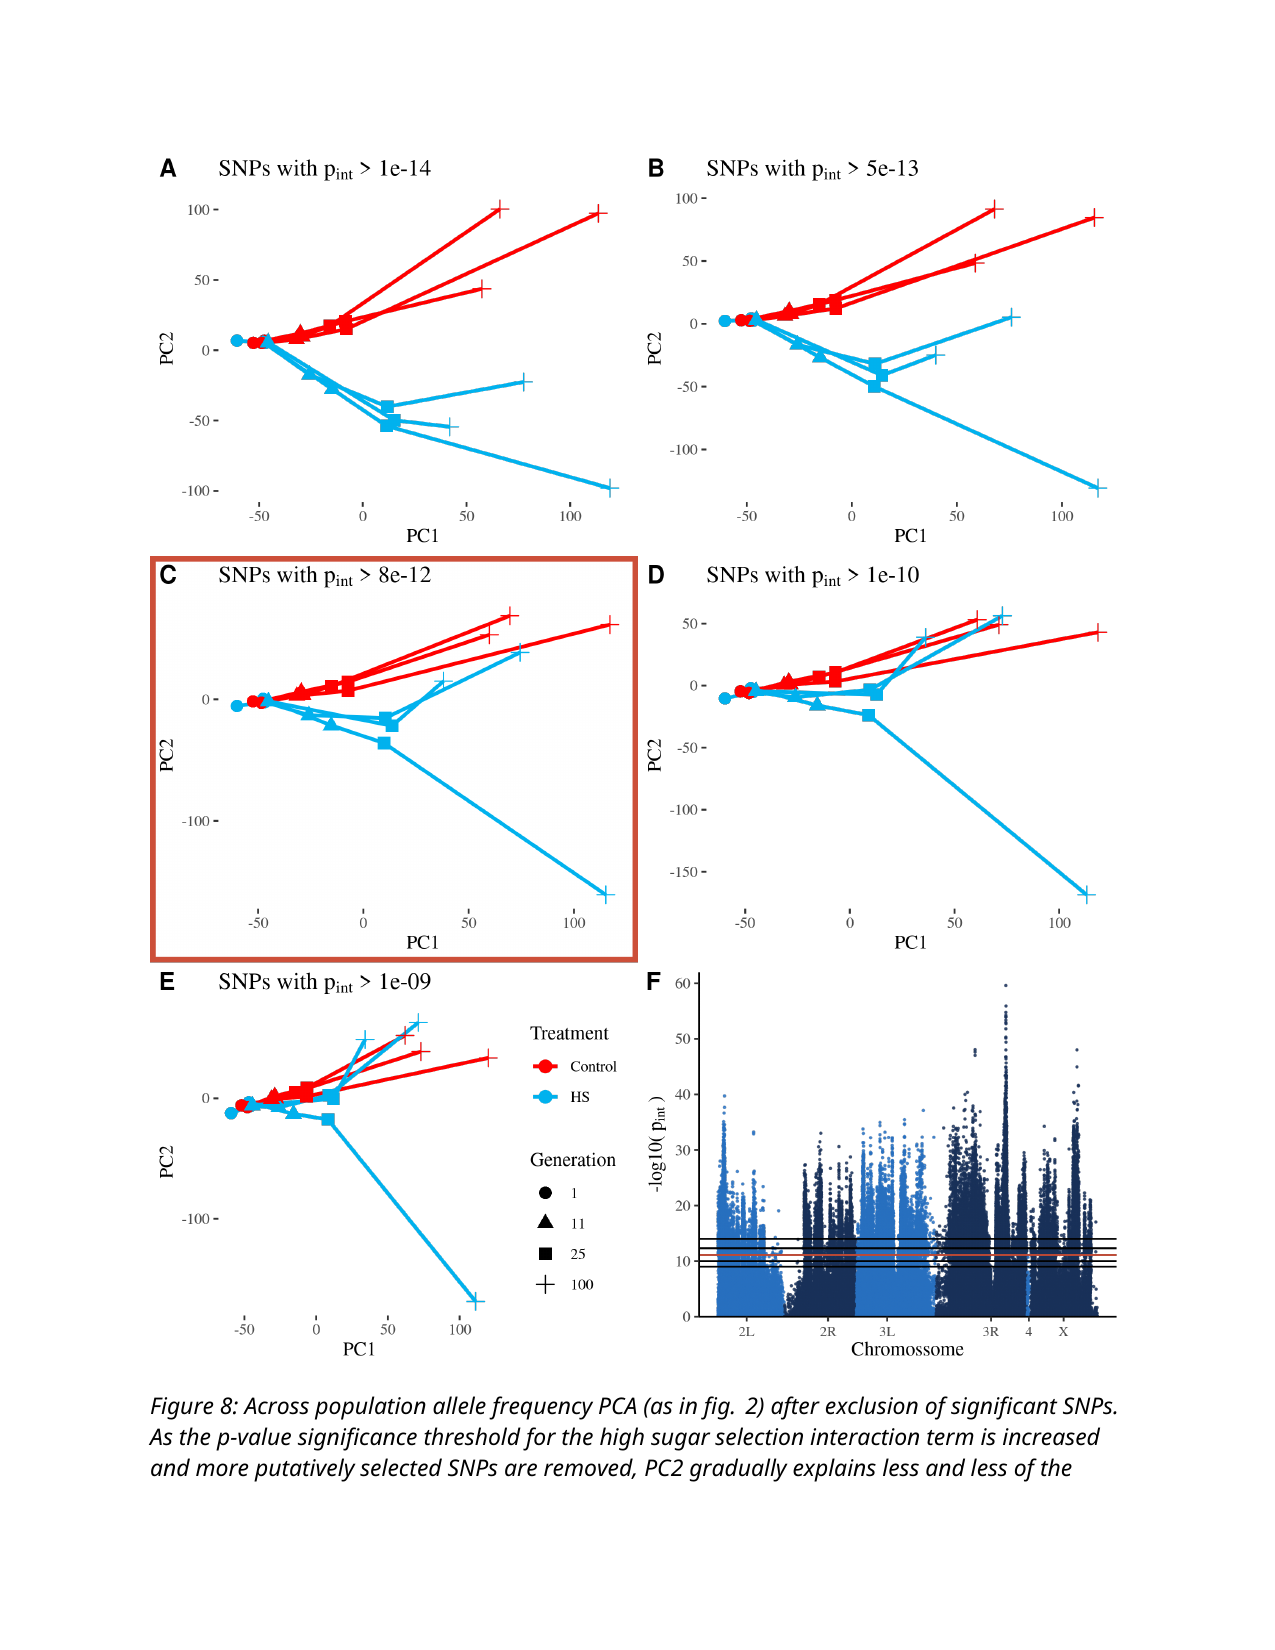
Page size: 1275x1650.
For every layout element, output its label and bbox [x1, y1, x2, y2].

picture [150, 150, 1125, 1369]
text [150, 1389, 1125, 1483]
